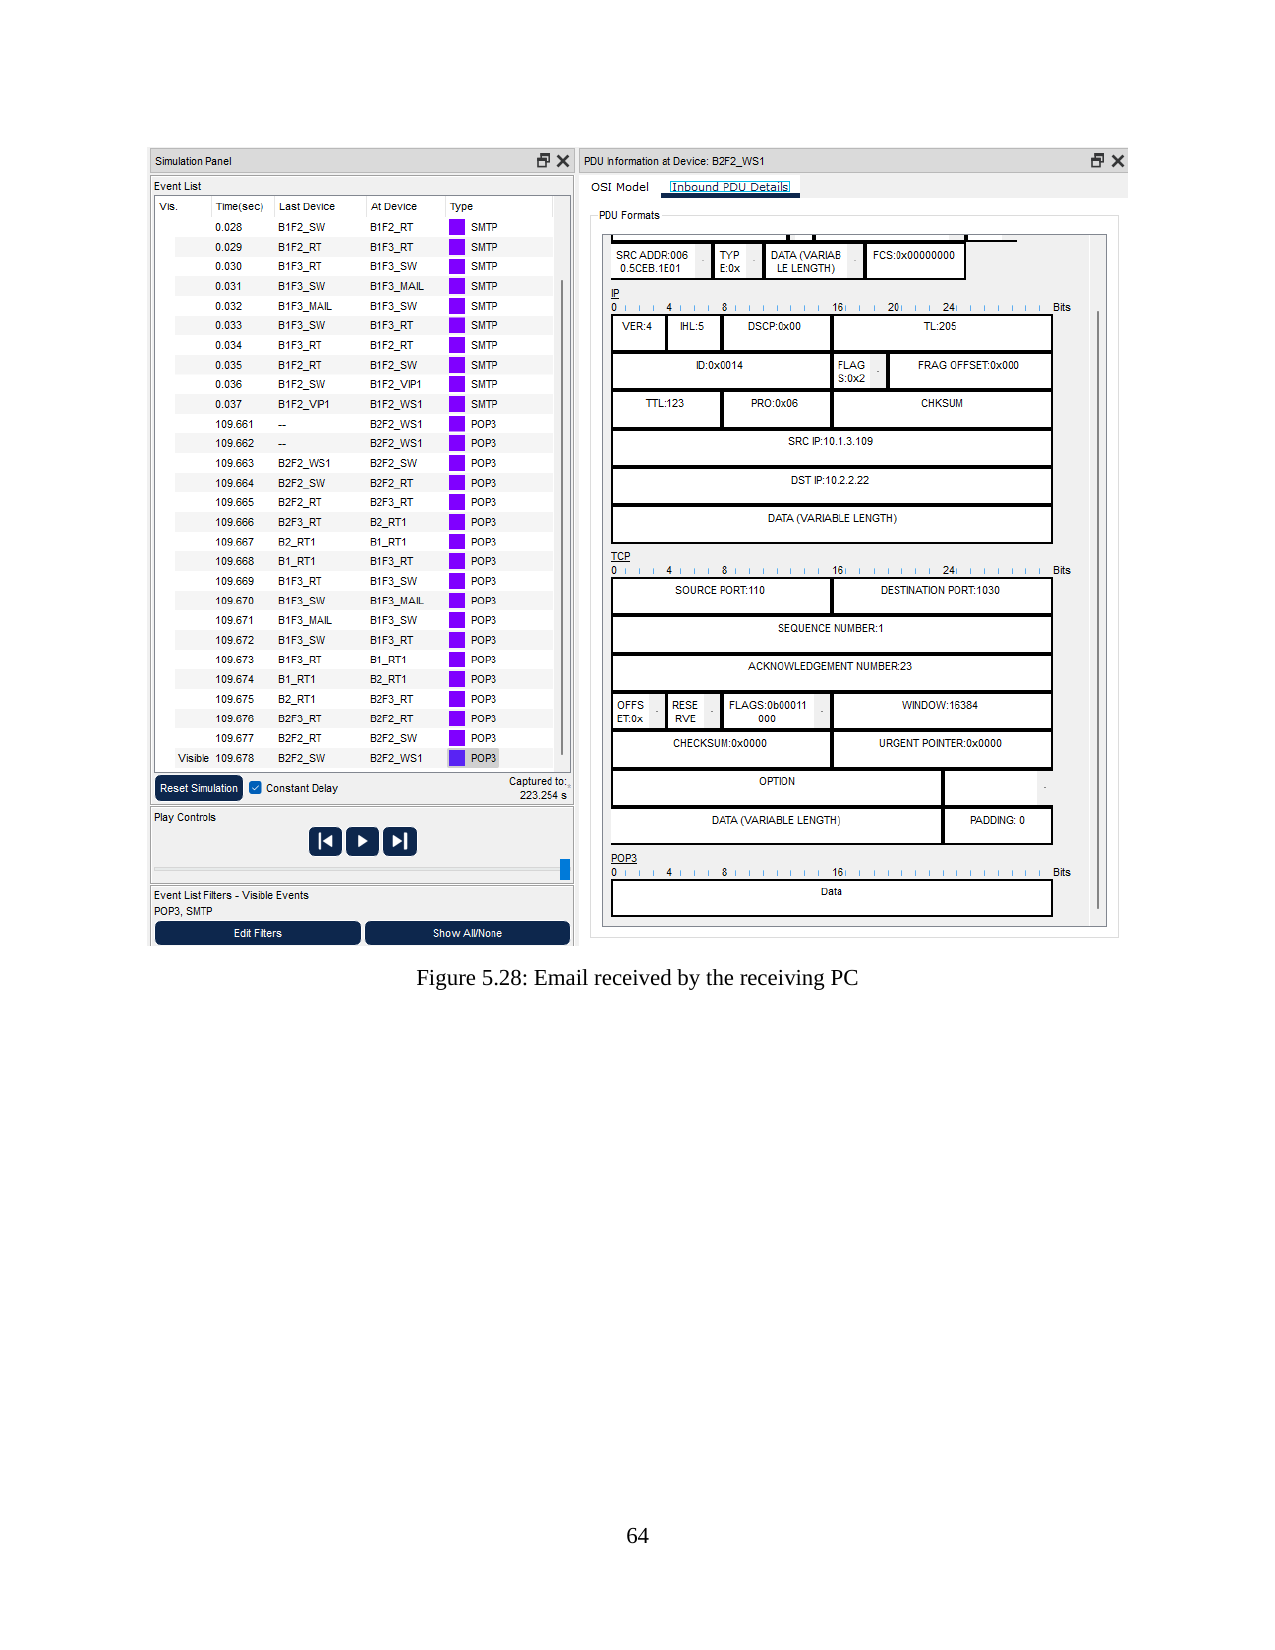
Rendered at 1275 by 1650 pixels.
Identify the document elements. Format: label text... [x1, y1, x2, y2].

picture [147, 147, 1128, 946]
text Figure 5.28: Email received by the receiving PC [147, 964, 1128, 991]
